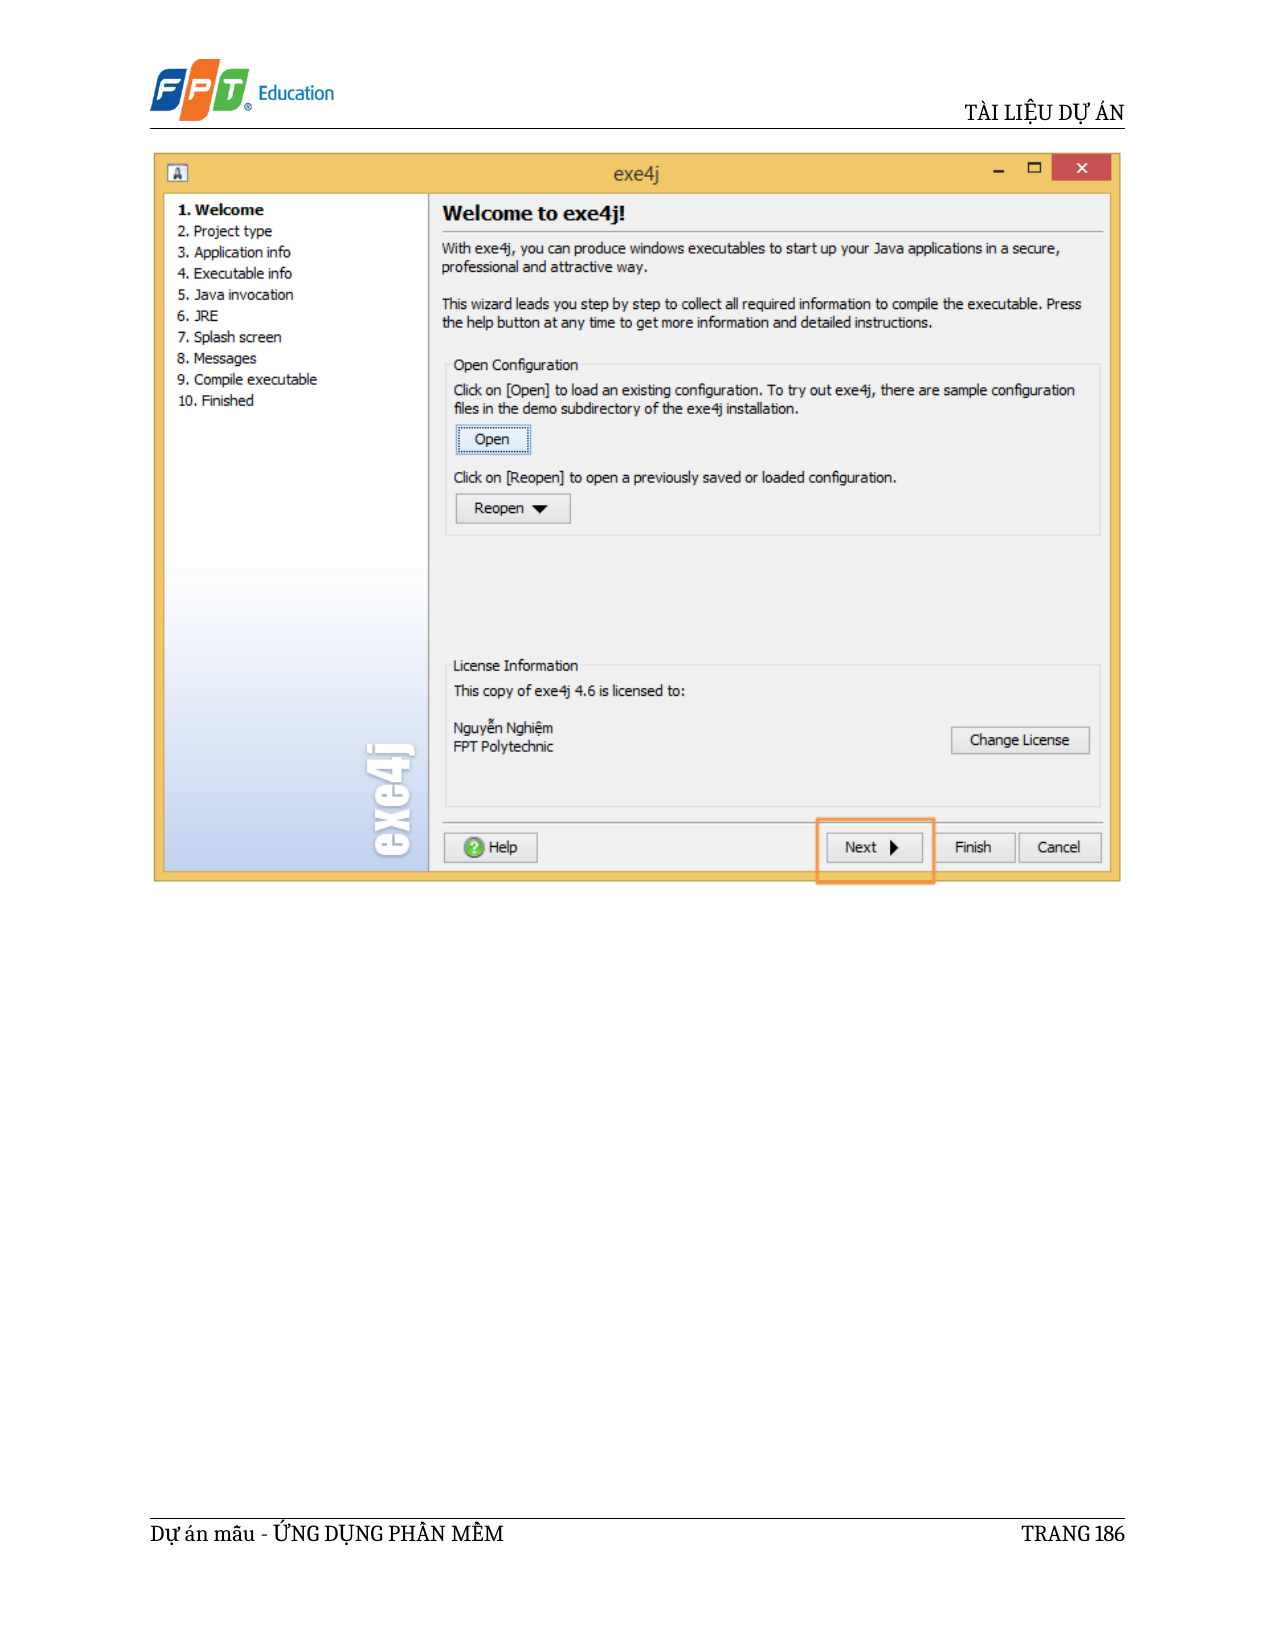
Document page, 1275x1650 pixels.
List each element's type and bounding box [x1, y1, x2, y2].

picture [150, 59, 336, 121]
picture [150, 150, 1125, 891]
